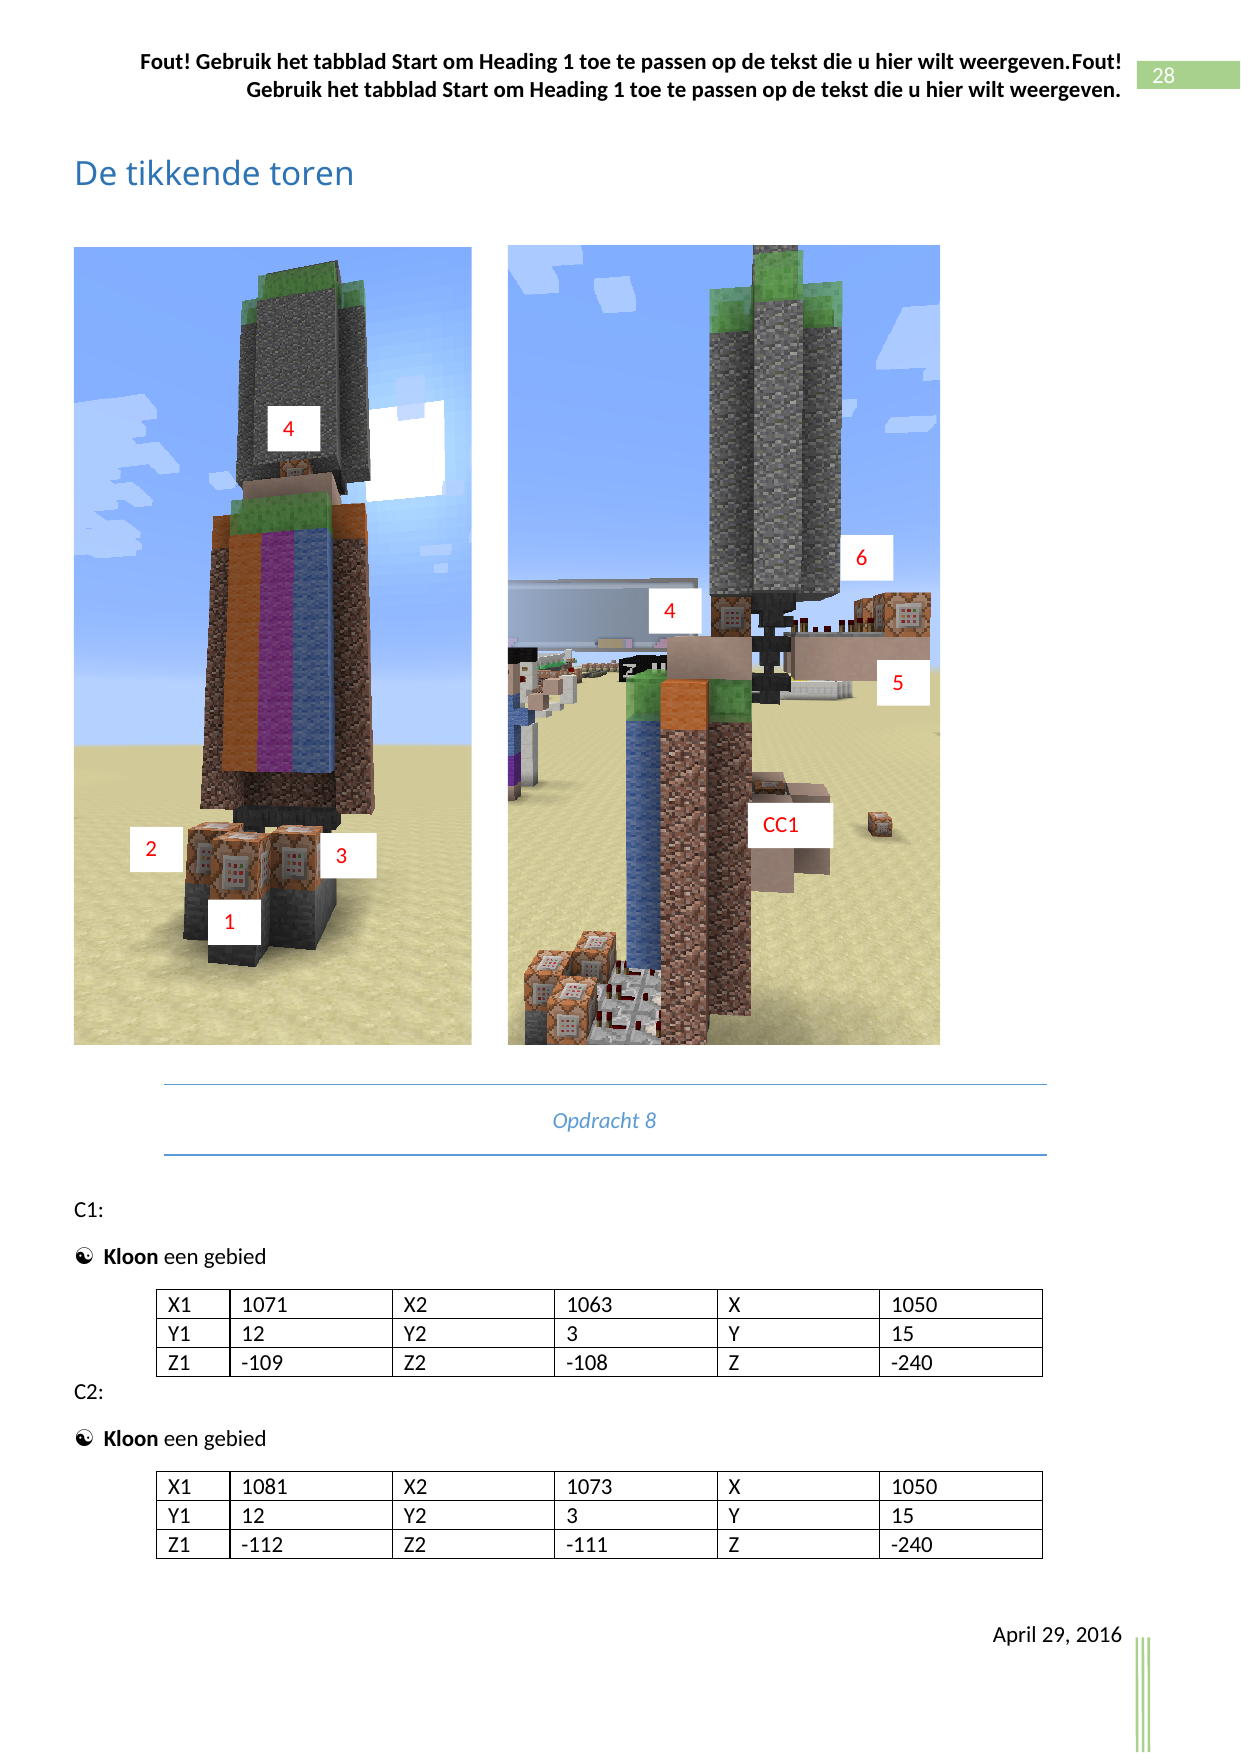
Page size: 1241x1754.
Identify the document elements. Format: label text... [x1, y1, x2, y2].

text C2: [74, 1377, 1137, 1405]
table_cell -112 [231, 1530, 392, 1558]
table_cell Z1 [157, 1348, 229, 1376]
table_cell Y [718, 1319, 879, 1347]
table_header X [718, 1290, 879, 1318]
table_cell 3 [555, 1501, 717, 1529]
table_cell -109 [231, 1348, 392, 1376]
picture [507, 245, 941, 1045]
table_cell Z2 [393, 1530, 554, 1558]
table_cell -240 [880, 1348, 1042, 1376]
table_header 1071 [231, 1290, 392, 1318]
table_cell -111 [555, 1530, 717, 1558]
table_cell Y1 [157, 1319, 229, 1347]
table_cell 12 [231, 1501, 392, 1529]
text Opdracht 8 [164, 1085, 1047, 1154]
table_header X2 [393, 1472, 554, 1500]
table_header 1073 [555, 1472, 717, 1500]
table_cell 12 [231, 1319, 392, 1347]
subtitle De tikkende toren [74, 150, 1137, 195]
table_cell Y2 [393, 1319, 554, 1347]
table_cell Z [718, 1530, 879, 1558]
table_cell -108 [555, 1348, 717, 1376]
picture [73, 247, 472, 1045]
table_cell -240 [880, 1530, 1042, 1558]
list Kloon een gebied [74, 1424, 1137, 1452]
table_cell Y1 [157, 1501, 229, 1529]
table_header X [718, 1472, 879, 1500]
table_cell Z [718, 1348, 879, 1376]
table_header X1 [157, 1290, 229, 1318]
text C1: [74, 1195, 1137, 1223]
table_header X1 [157, 1472, 229, 1500]
table_header 1081 [231, 1472, 392, 1500]
table_cell Y [718, 1501, 879, 1529]
table_cell 15 [880, 1501, 1042, 1529]
table_cell Z2 [393, 1348, 554, 1376]
table_header 1050 [880, 1290, 1042, 1318]
list Kloon een gebied [74, 1242, 1137, 1270]
table_cell 15 [880, 1319, 1042, 1347]
table_cell 3 [555, 1319, 717, 1347]
table_header X2 [393, 1290, 554, 1318]
table_cell Z1 [157, 1530, 229, 1558]
table_cell Y2 [393, 1501, 554, 1529]
table_header 1050 [880, 1472, 1042, 1500]
table_header 1063 [555, 1290, 717, 1318]
